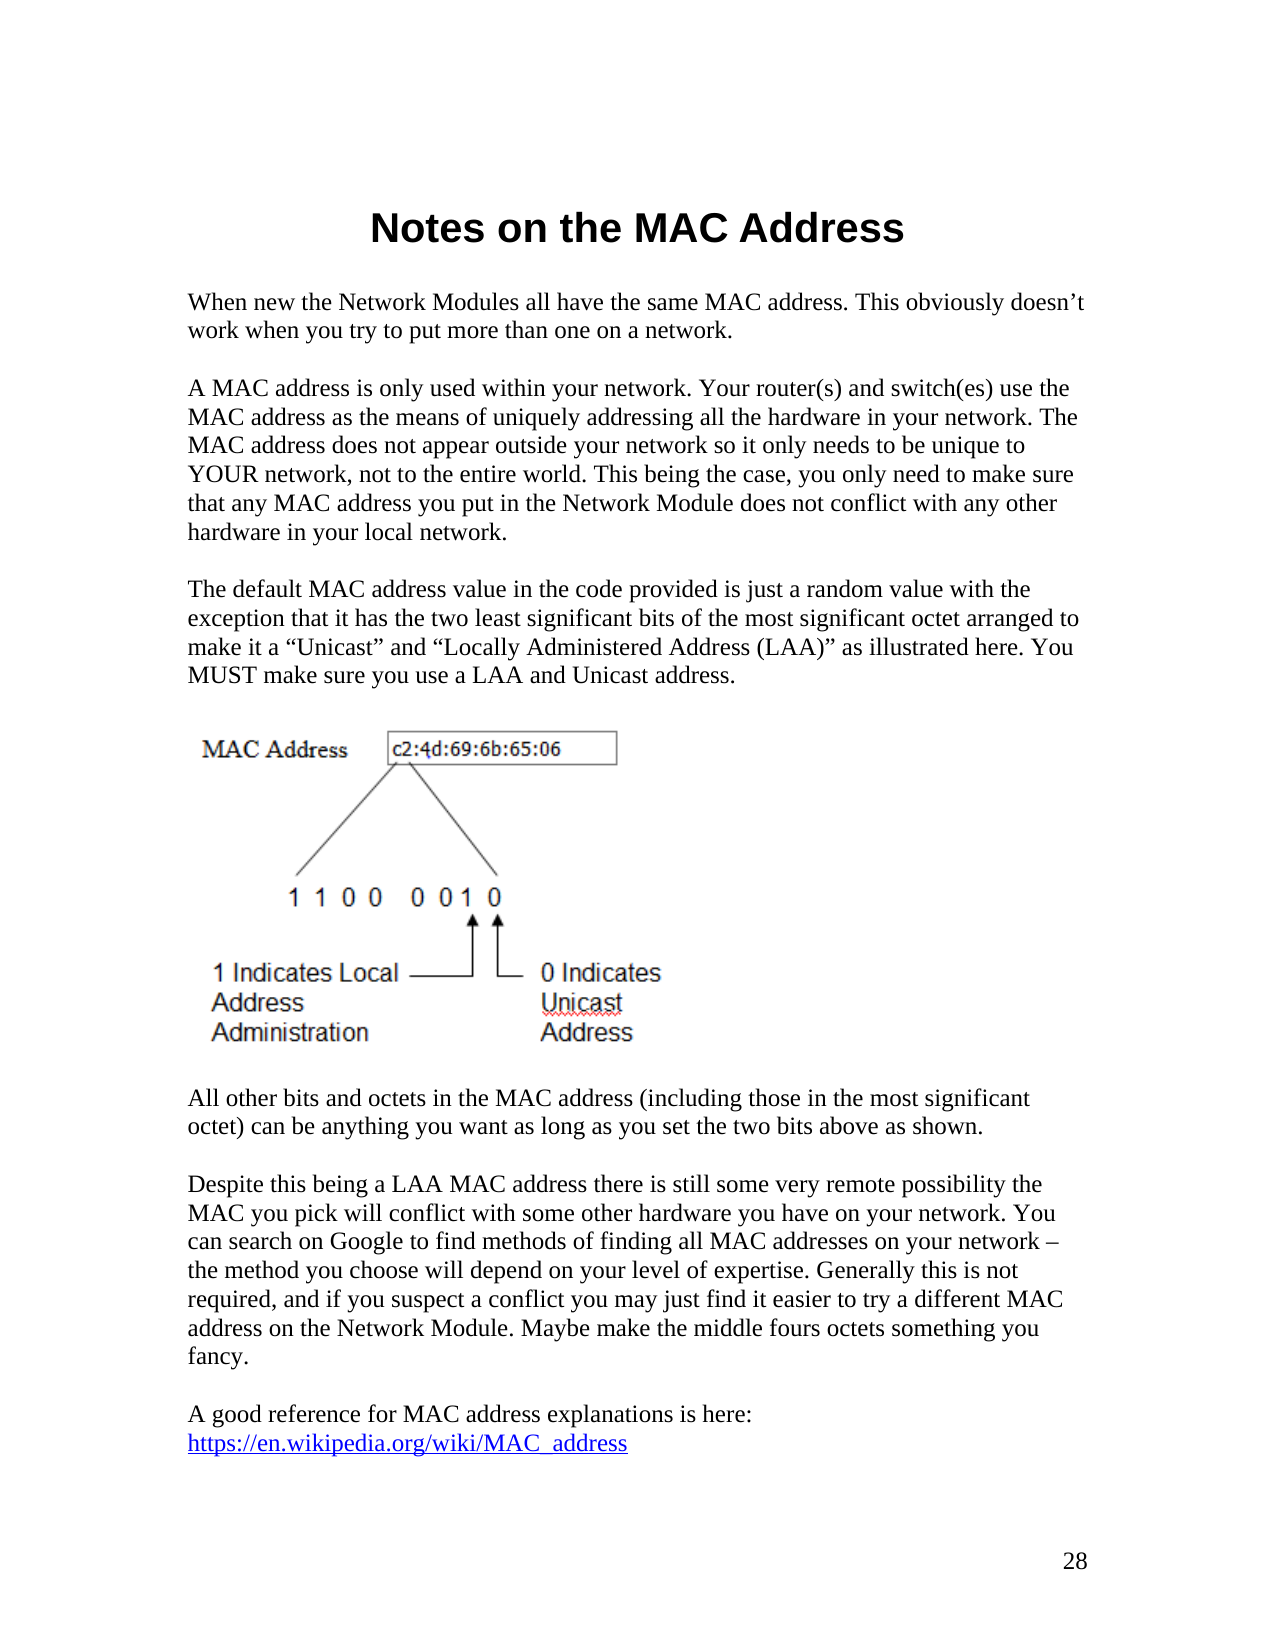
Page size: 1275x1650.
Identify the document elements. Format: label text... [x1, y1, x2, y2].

text A MAC address is only used within your network. Your router(s) and switch(es) use the MAC address as the means of uniquely addressing all the hardware in your network. The MAC address does not appear outside your network so it only needs to be unique to YOUR network, not to the entire world. This being the case, you only need to make sure that any MAC address you put in the Network Module does not conflict with any other hardware in your local network. [187, 373, 1087, 545]
text Despite this being a LAA MAC address there is still some very remote possibility the MAC you pick will conflict with some other hardware you have on your network. You can search on Google to find methods of finding all MAC addresses on your network – the method you choose will depend on your level of expertise. Generally this is not required, and if you suspect a conflict you may just find it easier to try a different MAC address on the Network Module. Maybe make the middle fours octets something you fancy. [187, 1169, 1087, 1370]
text When new the Network Modules all have the same MAC address. This obviously doesn’t work when you try to put more than one on a network. [187, 287, 1087, 344]
text A good reference for MAC address explanations is here: [187, 1399, 1087, 1428]
text The default MAC address value in the code provided is just a random value with the exception that it has the two least significant bits of the most significant octet arranged to make it a “Unicast” and “Locally Administered Address (LAA)” as illustrated here. You MUST make sure you use a LAA and Unicast address. [187, 574, 1087, 689]
subtitle Notes on the MAC Address [187, 204, 1087, 252]
text https://en.wikipedia.org/wiki/MAC_address [187, 1428, 1087, 1456]
text All other bits and octets in the MAC address (including those in the most significant octet) can be anything you want as long as you set the two bits above as shown. [187, 1083, 1087, 1140]
picture [187, 717, 682, 1054]
